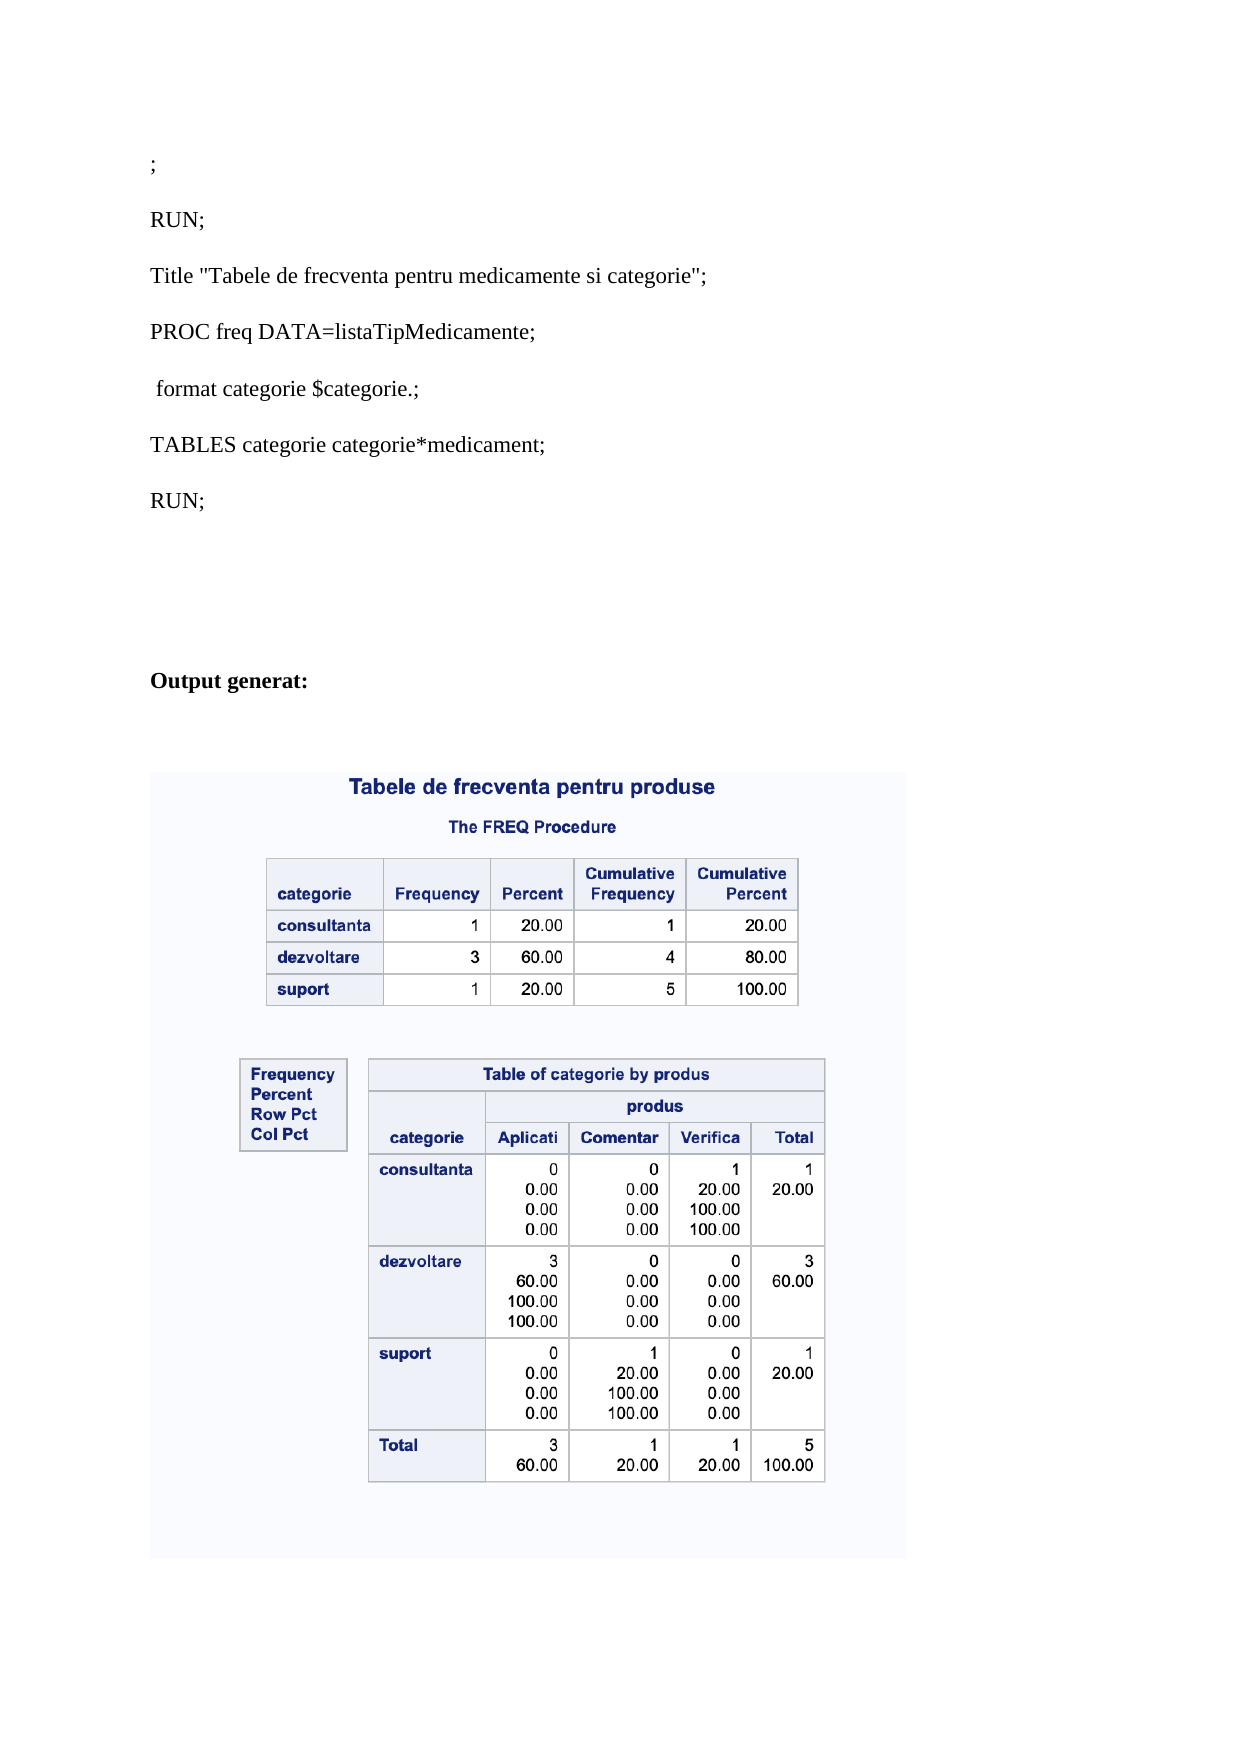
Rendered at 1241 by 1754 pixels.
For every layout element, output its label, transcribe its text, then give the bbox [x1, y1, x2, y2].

text TABLES categorie categorie*medicament; [150, 431, 1090, 457]
text format categorie $categorie.; [150, 374, 1090, 401]
text ; [150, 150, 1090, 176]
text RUN; [150, 206, 1090, 232]
picture [150, 757, 907, 1559]
text Output generat: [150, 667, 1090, 694]
text PROC freq DATA=listaTipMedicamente; [150, 318, 1090, 345]
text Title "Tabele de frecventa pentru medicamente si categorie"; [150, 262, 1090, 289]
text RUN; [150, 487, 1090, 513]
